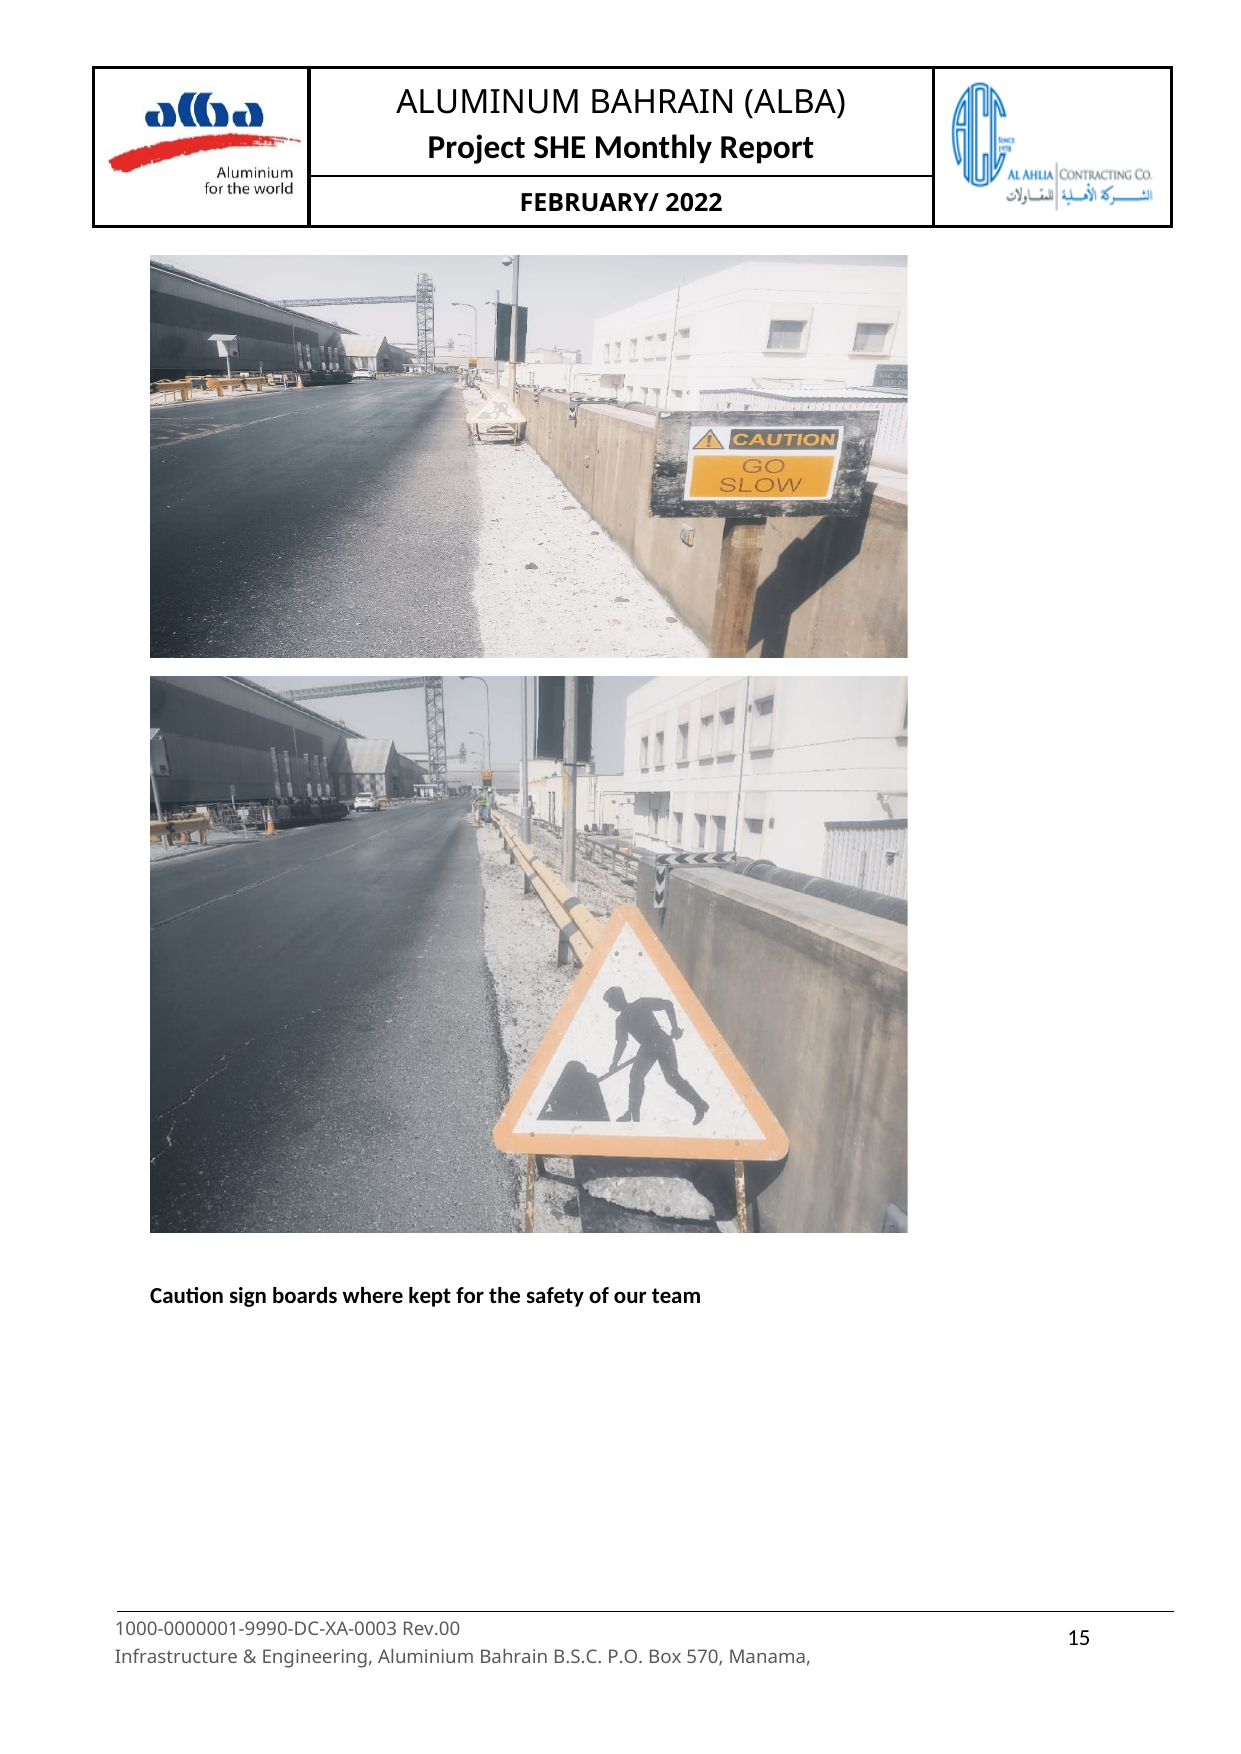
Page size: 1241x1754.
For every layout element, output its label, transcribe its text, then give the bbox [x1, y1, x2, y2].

picture [150, 676, 908, 1233]
picture [944, 69, 1161, 225]
text Caution sign boards where kept for the safety of our team [150, 1281, 1090, 1309]
picture [105, 82, 304, 205]
picture [150, 255, 908, 658]
